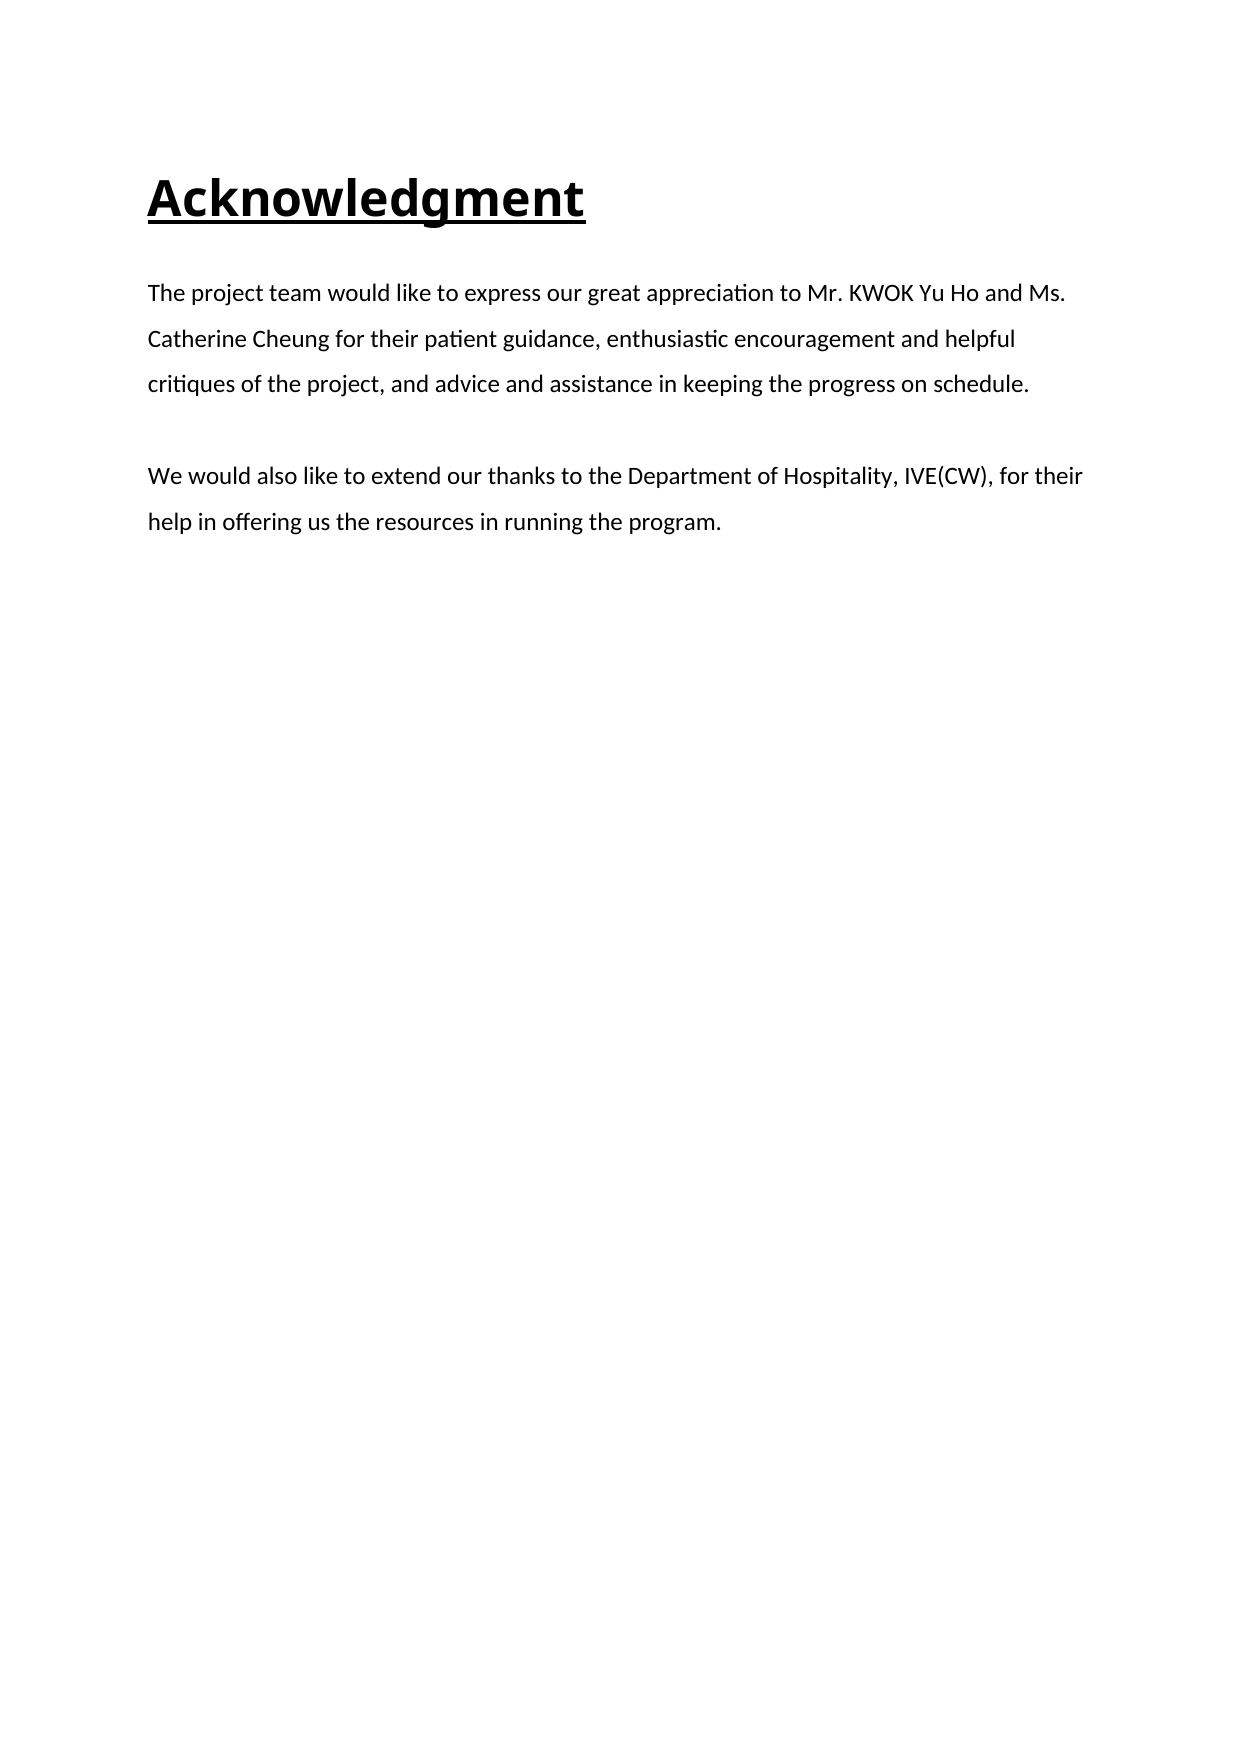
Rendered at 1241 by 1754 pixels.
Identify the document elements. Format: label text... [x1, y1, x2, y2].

subtitle Acknowledgment [148, 162, 1090, 231]
text The project team would like to express our great appreciation to Mr. KWOK Yu Ho and Ms. Catherine Cheung for their patient guidance, enthusiastic encouragement and helpful critiques of the project, and advice and assistance in keeping the progress on schedule. [148, 277, 1090, 399]
text We would also like to extend our thanks to the Department of Hospitality, IVE(CW), for their help in offering us the resources in running the program. [148, 460, 1090, 536]
